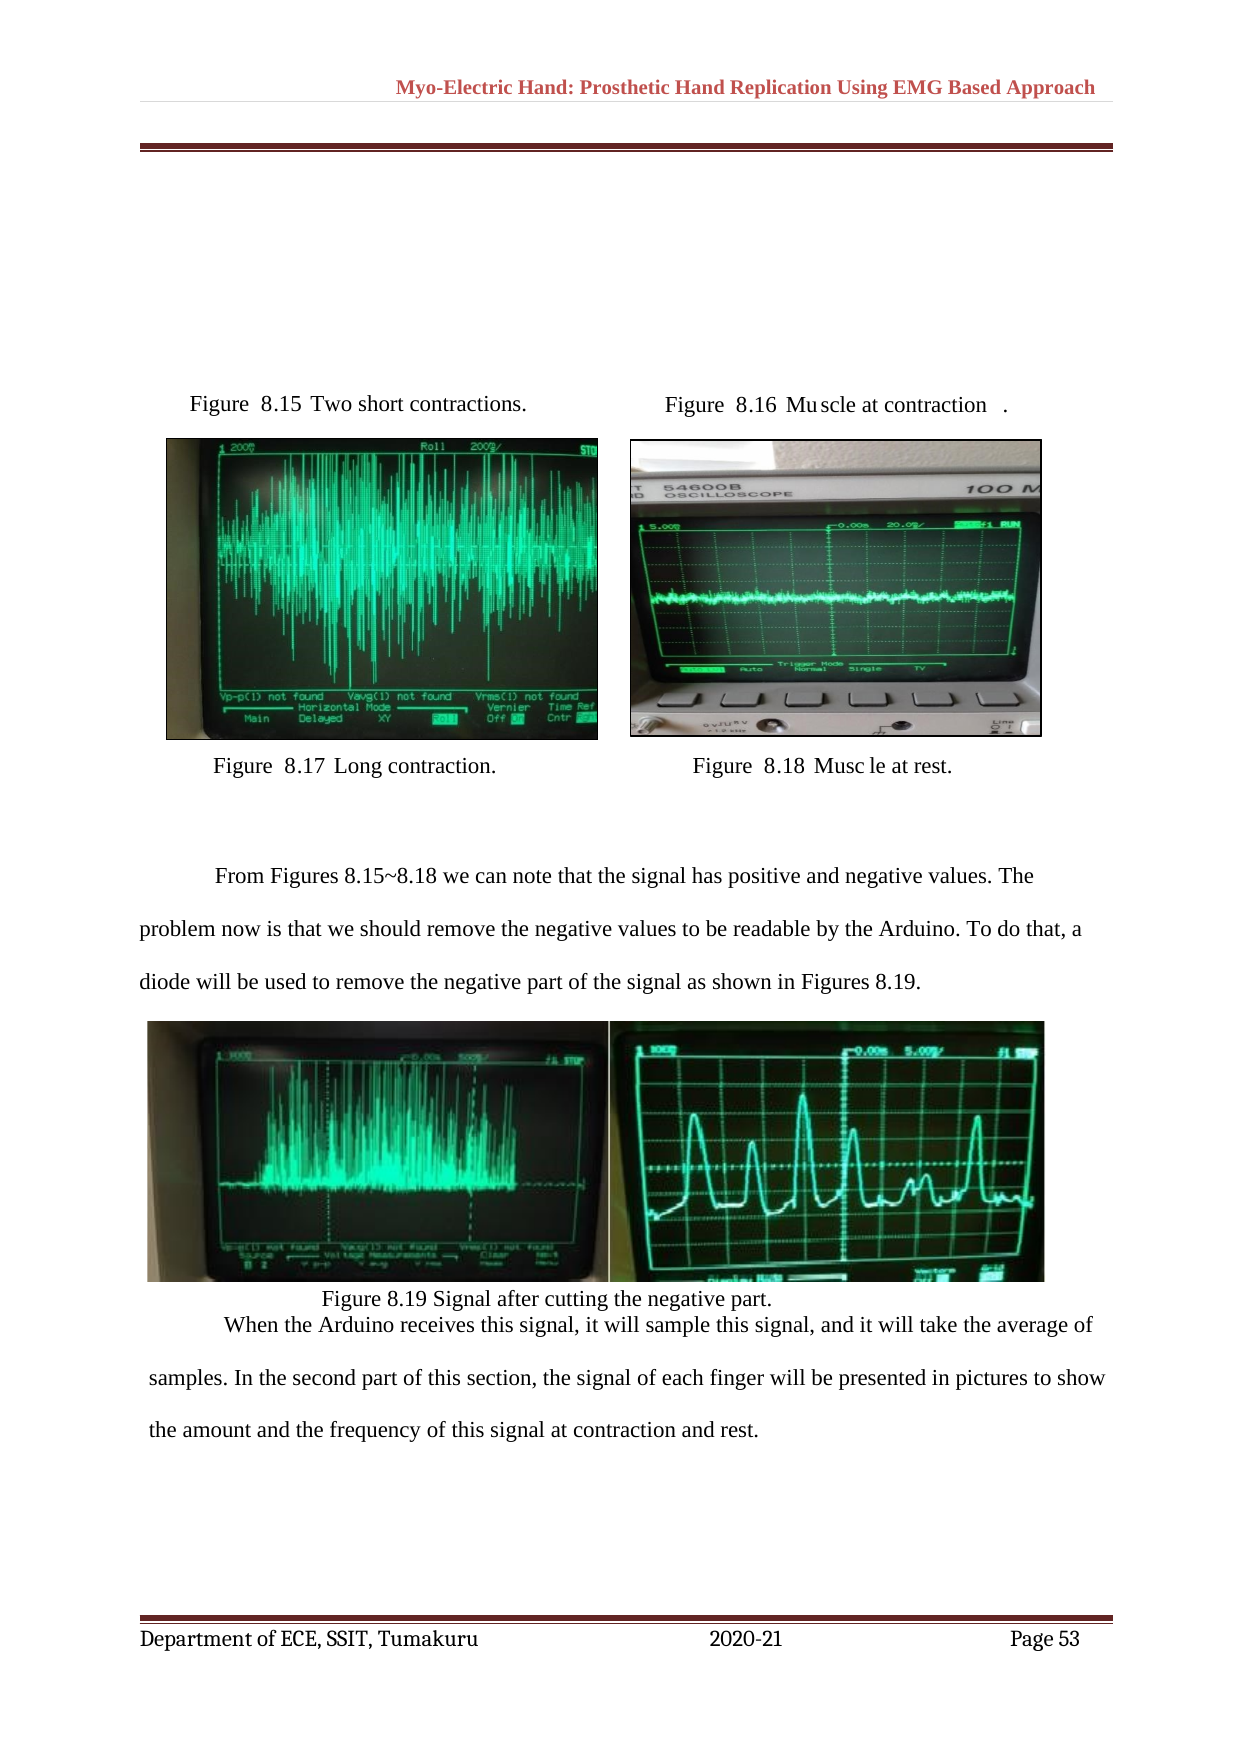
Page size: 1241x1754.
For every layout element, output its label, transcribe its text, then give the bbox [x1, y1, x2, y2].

picture [167, 439, 597, 739]
picture [631, 441, 1040, 735]
text When the Arduino receives this signal, it will sample this signal, and it will take the average of samples. In the second part of this section, the signal of each finger will be presented in pictures to show the amount and the frequency of this signal at contraction and rest. [149, 1311, 1108, 1442]
text Figure 8.19 Signal after cutting the negative part. [150, 1285, 1108, 1311]
picture [147, 1021, 1046, 1282]
text From Figures 8.15~8.18 we can note that the signal has positive and negative values. The problem now is that we should remove the negative values to be readable by the Arduino. To do that, a diode will be used to remove the negative part of the signal as shown in Figures 8.19. [139, 862, 1107, 994]
